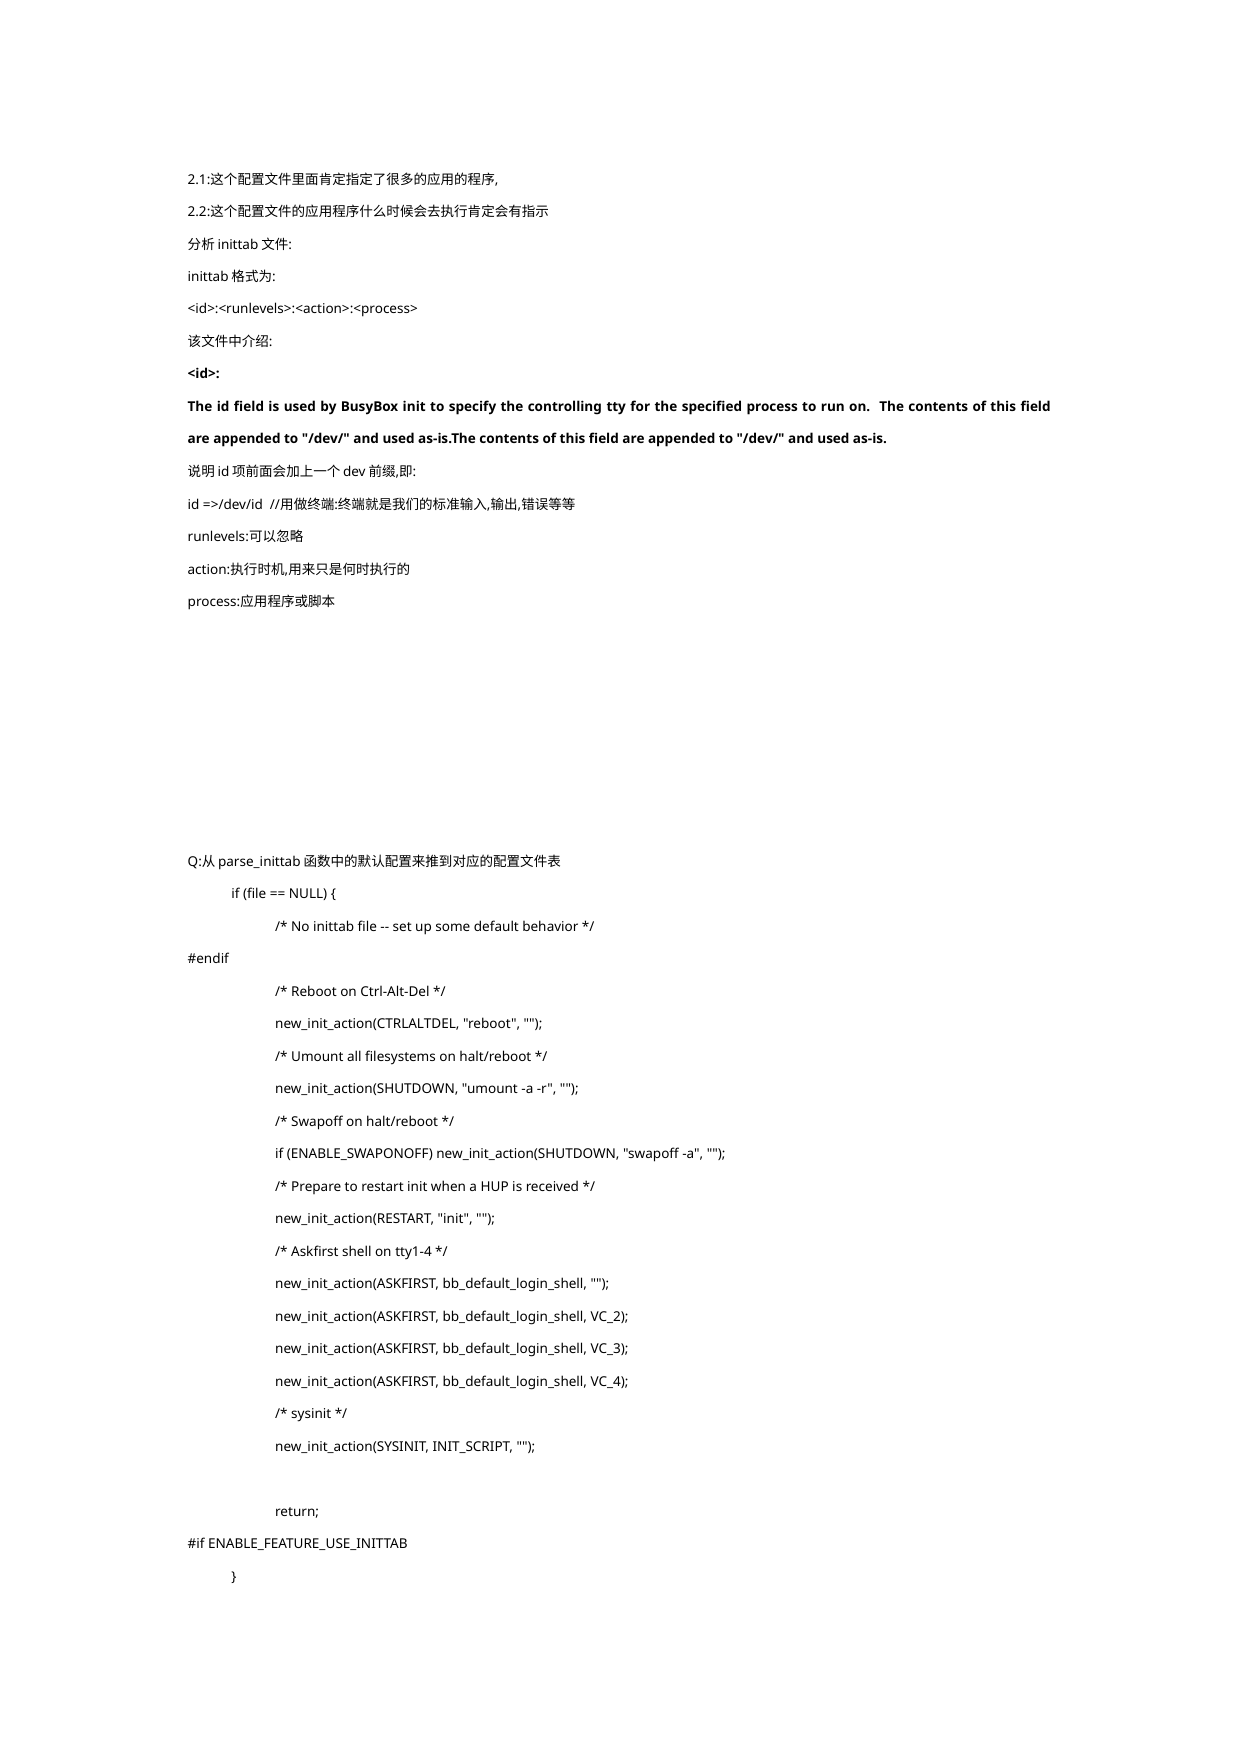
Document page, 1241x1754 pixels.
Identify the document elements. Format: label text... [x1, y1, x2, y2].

text /* No inittab file -- set up some default behavior */ [187, 909, 1053, 942]
text if (ENABLE_SWAPONOFF) new_init_action(SHUTDOWN, "swapoff -a", ""); [187, 1137, 1053, 1169]
text /* sysinit */ [187, 1397, 1053, 1429]
text id =>/dev/id //用做终端:终端就是我们的标准输入,输出,错误等等 [187, 487, 1053, 519]
text inittab格式为: [187, 259, 1053, 292]
text new_init_action(ASKFIRST, bb_default_login_shell, VC_4); [187, 1364, 1053, 1397]
text new_init_action(ASKFIRST, bb_default_login_shell, ""); [187, 1267, 1053, 1299]
text Q:从parse_inittab函数中的默认配置来推到对应的配置文件表 [187, 844, 1053, 877]
text #endif [187, 942, 1053, 974]
text 该文件中介绍: [187, 324, 1053, 357]
text return; [187, 1494, 1053, 1527]
text 2.2:这个配置文件的应用程序什么时候会去执行肯定会有指示 [187, 194, 1053, 227]
text #if ENABLE_FEATURE_USE_INITTAB [187, 1527, 1053, 1559]
text } [187, 1559, 1053, 1592]
text new_init_action(SHUTDOWN, "umount -a -r", ""); [187, 1072, 1053, 1104]
text process:应用程序或脚本 [187, 584, 1053, 617]
text if (file == NULL) { [187, 877, 1053, 909]
text 说明id项前面会加上一个dev前缀,即: [187, 454, 1053, 487]
text new_init_action(CTRLALTDEL, "reboot", ""); [187, 1007, 1053, 1039]
text /* Reboot on Ctrl-Alt-Del */ [187, 974, 1053, 1007]
text 2.1:这个配置文件里面肯定指定了很多的应用的程序, [187, 162, 1053, 194]
text new_init_action(RESTART, "init", ""); [187, 1202, 1053, 1234]
text /* Askfirst shell on tty1-4 */ [187, 1234, 1053, 1267]
text action:执行时机,用来只是何时执行的 [187, 552, 1053, 584]
text 分析inittab文件: [187, 227, 1053, 259]
text <id>:<runlevels>:<action>:<process> [187, 292, 1053, 324]
text /* Swapoff on halt/reboot */ [187, 1104, 1053, 1137]
text /* Umount all filesystems on halt/reboot */ [187, 1039, 1053, 1072]
text new_init_action(ASKFIRST, bb_default_login_shell, VC_2); [187, 1299, 1053, 1332]
text new_init_action(SYSINIT, INIT_SCRIPT, ""); [187, 1429, 1053, 1462]
text new_init_action(ASKFIRST, bb_default_login_shell, VC_3); [187, 1332, 1053, 1364]
text /* Prepare to restart init when a HUP is received */ [187, 1169, 1053, 1202]
text The id field is used by BusyBox init to specify the controlling tty for the specified process to run on. The contents of this field are appended to "/dev/" and used as-is.The contents of this field are appended to "/dev/" and used as-is. [187, 389, 1053, 454]
text <id>: [187, 357, 1053, 389]
text runlevels:可以忽略 [187, 519, 1053, 552]
